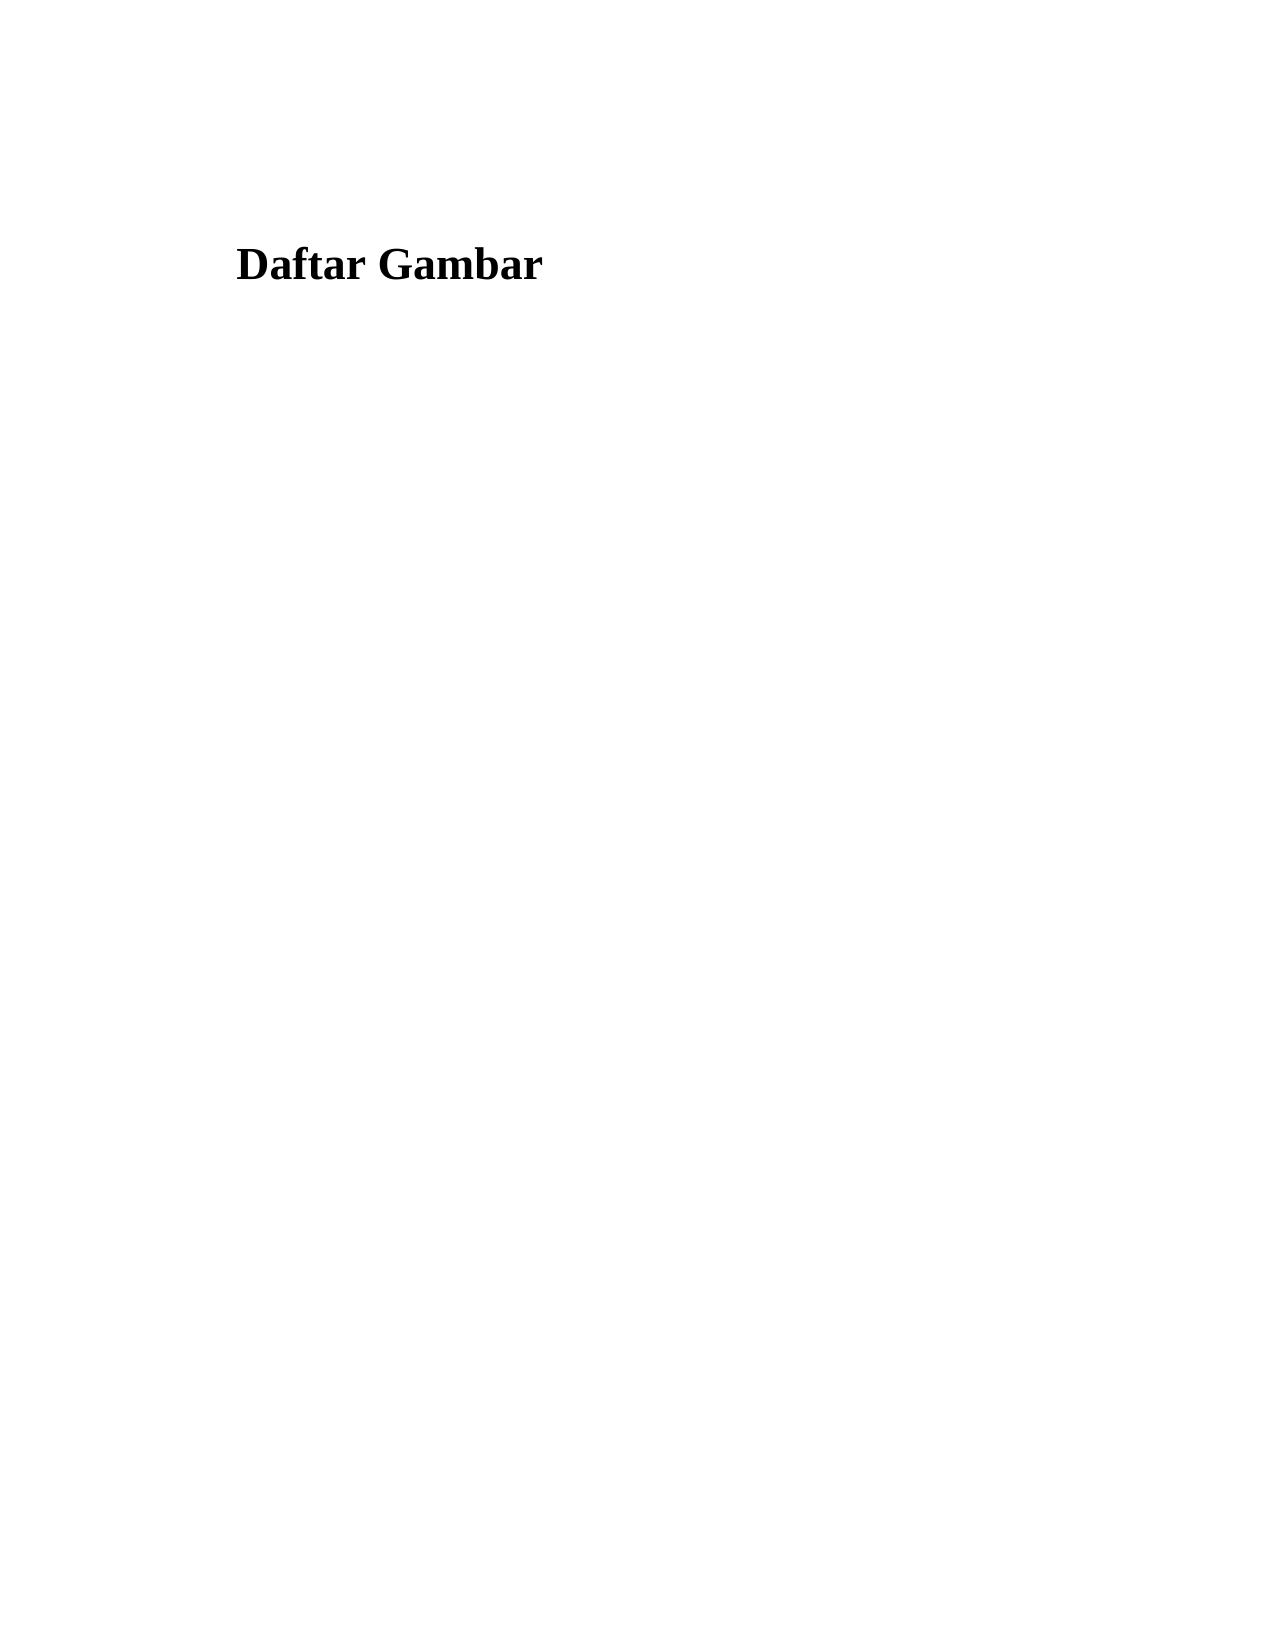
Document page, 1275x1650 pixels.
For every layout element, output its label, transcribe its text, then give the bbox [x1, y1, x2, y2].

subtitle Daftar Gambar [236, 236, 1098, 289]
